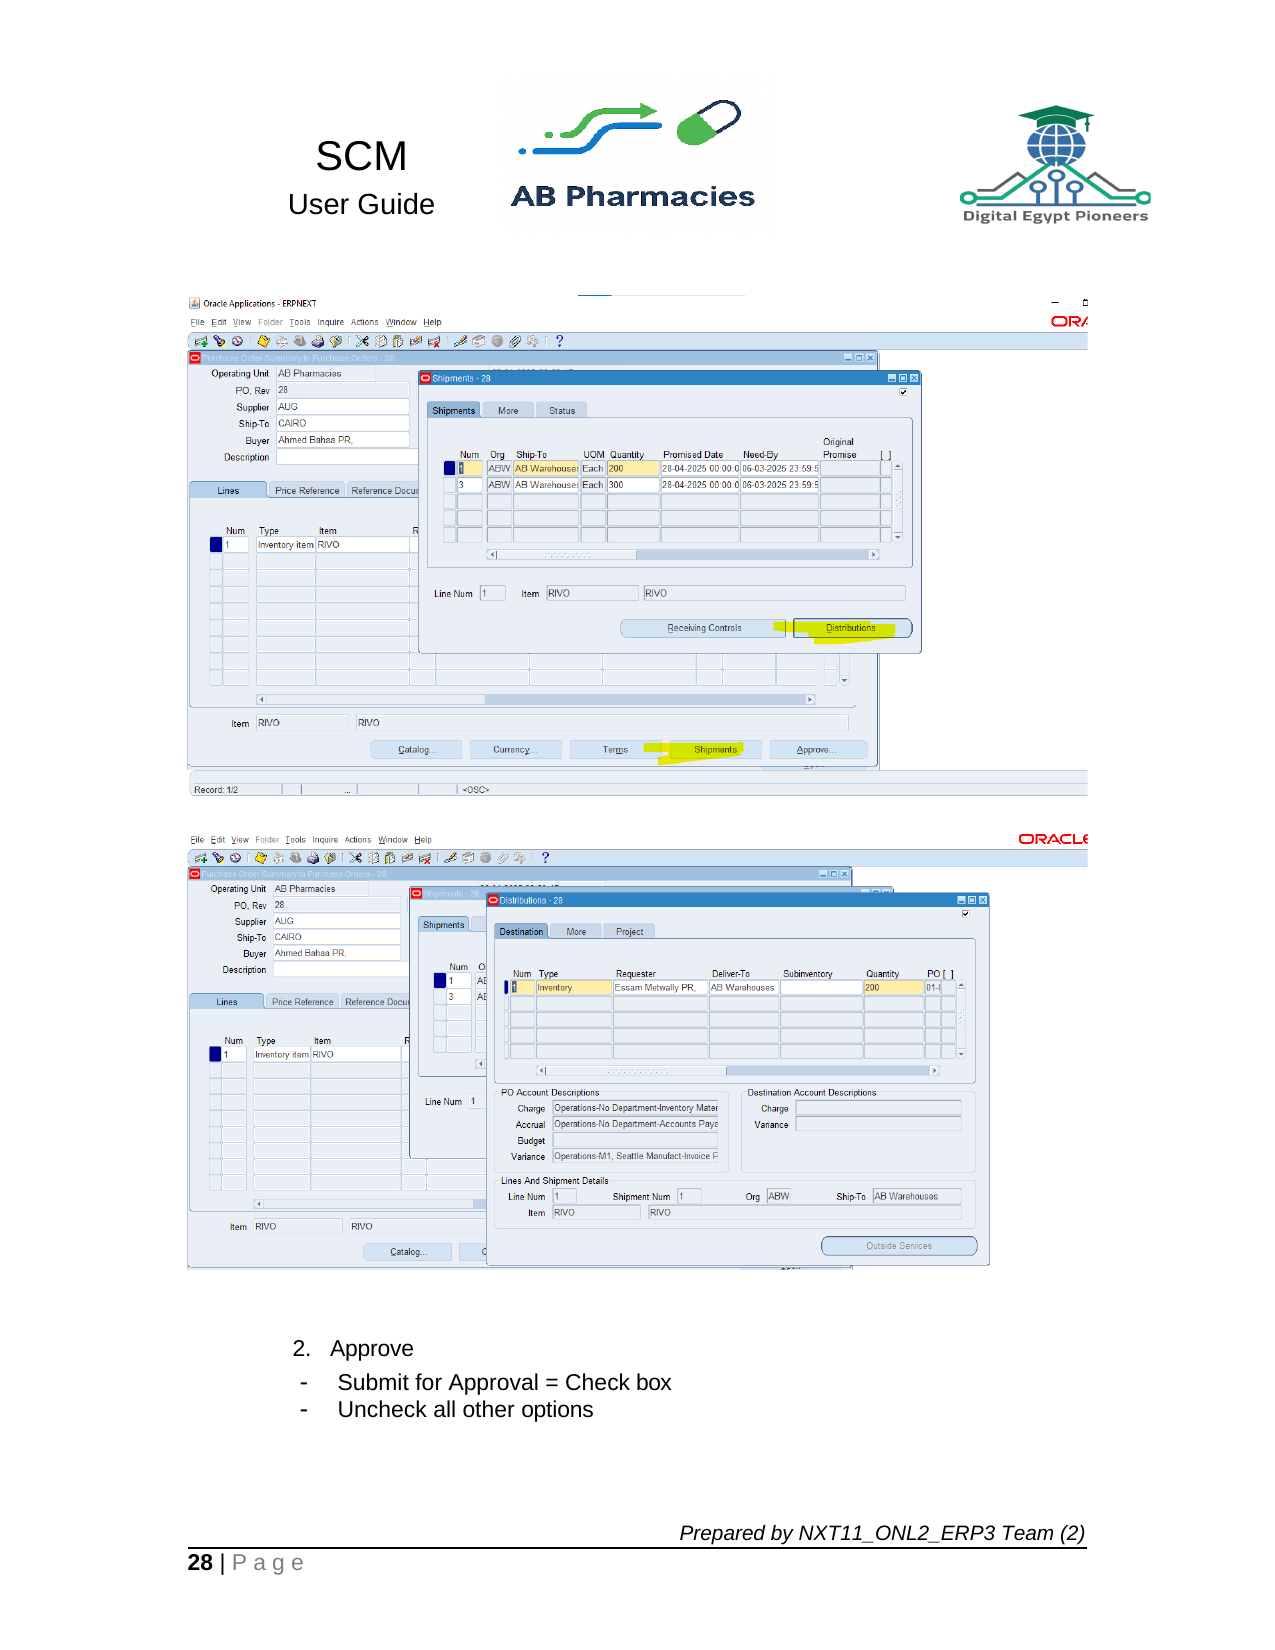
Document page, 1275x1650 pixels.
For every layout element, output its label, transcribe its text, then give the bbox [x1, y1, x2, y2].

picture [187, 295, 1088, 796]
picture [498, 75, 777, 235]
picture [960, 102, 1151, 225]
picture [187, 829, 1088, 1270]
list Approve [292, 1335, 1087, 1361]
list Submit for Approval = Check box [300, 1367, 1087, 1396]
list Uncheck all other options [300, 1396, 1087, 1423]
